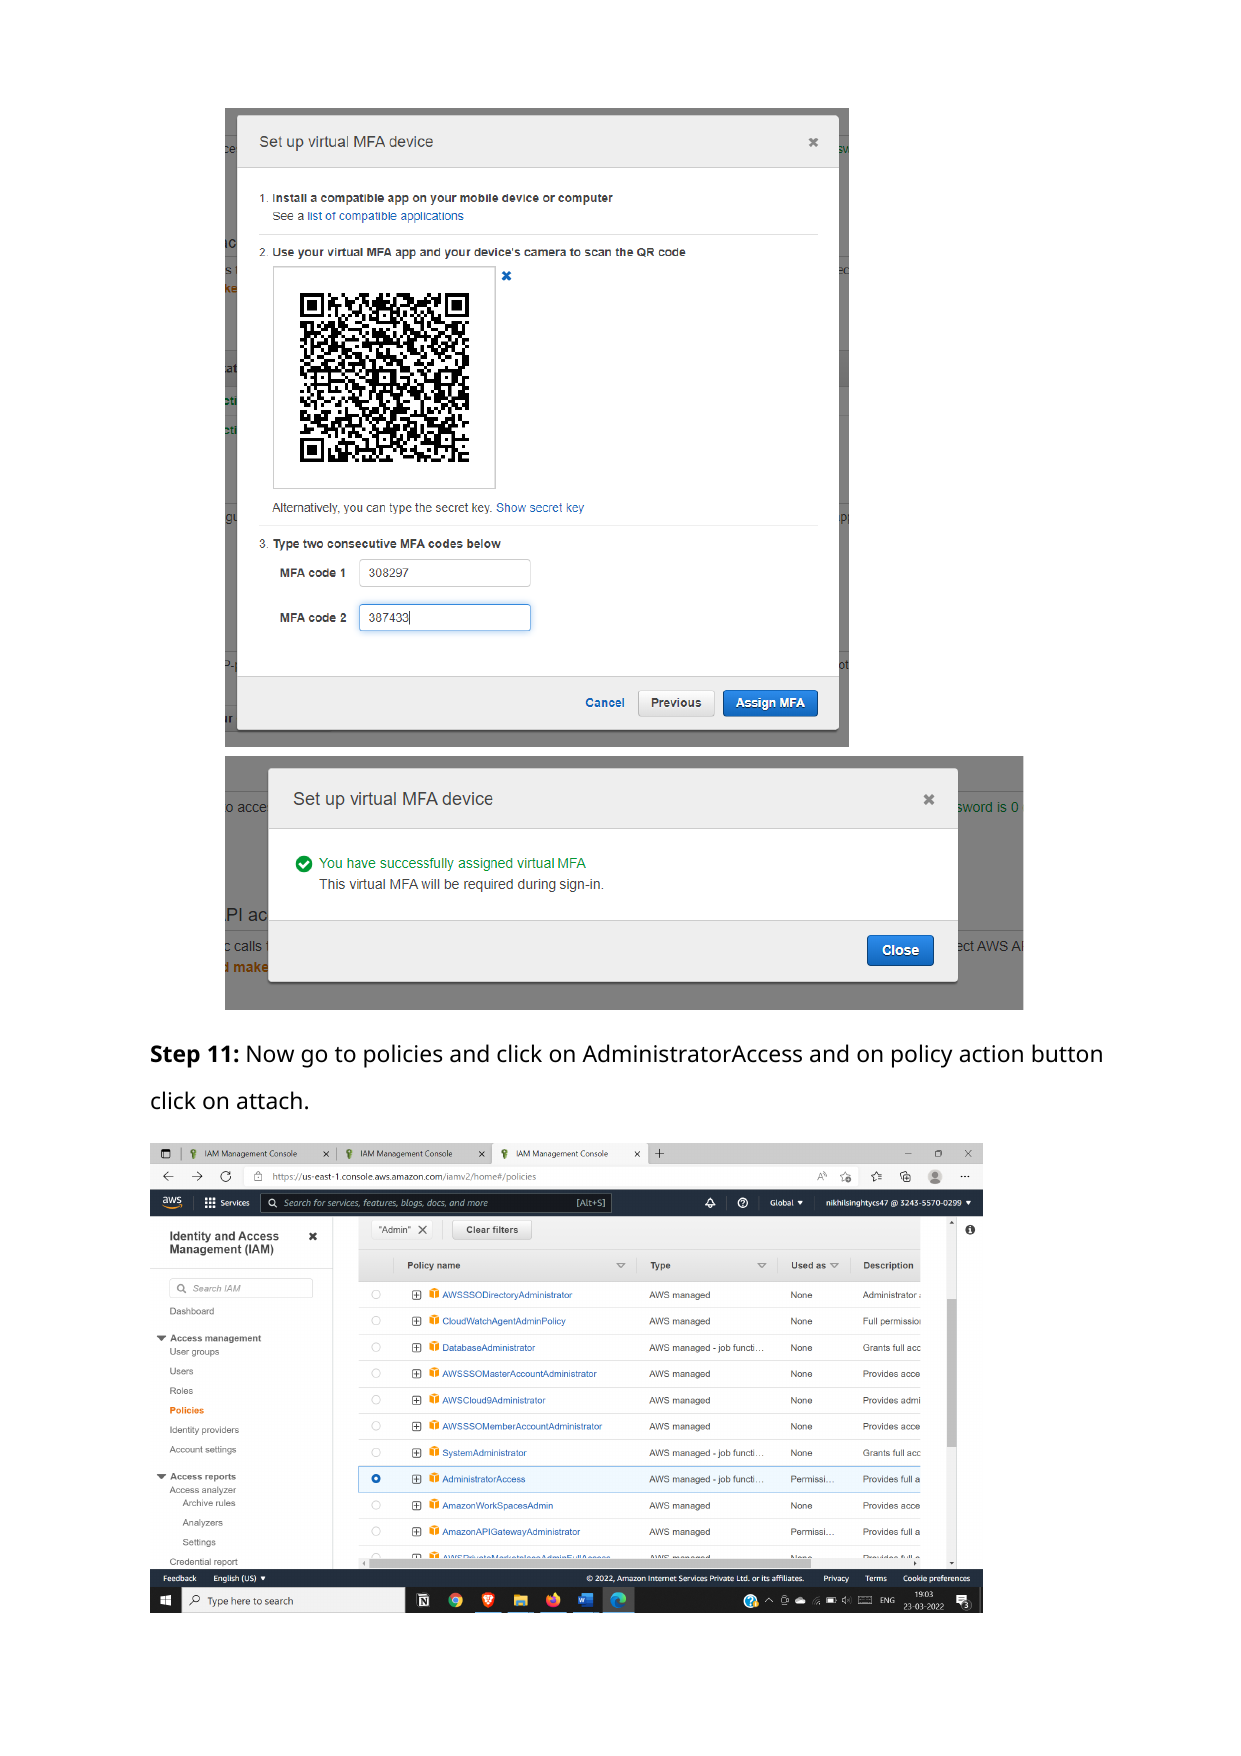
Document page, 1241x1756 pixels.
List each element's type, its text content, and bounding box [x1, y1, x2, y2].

picture [225, 108, 849, 747]
picture [150, 1143, 983, 1613]
picture [225, 756, 1024, 1010]
